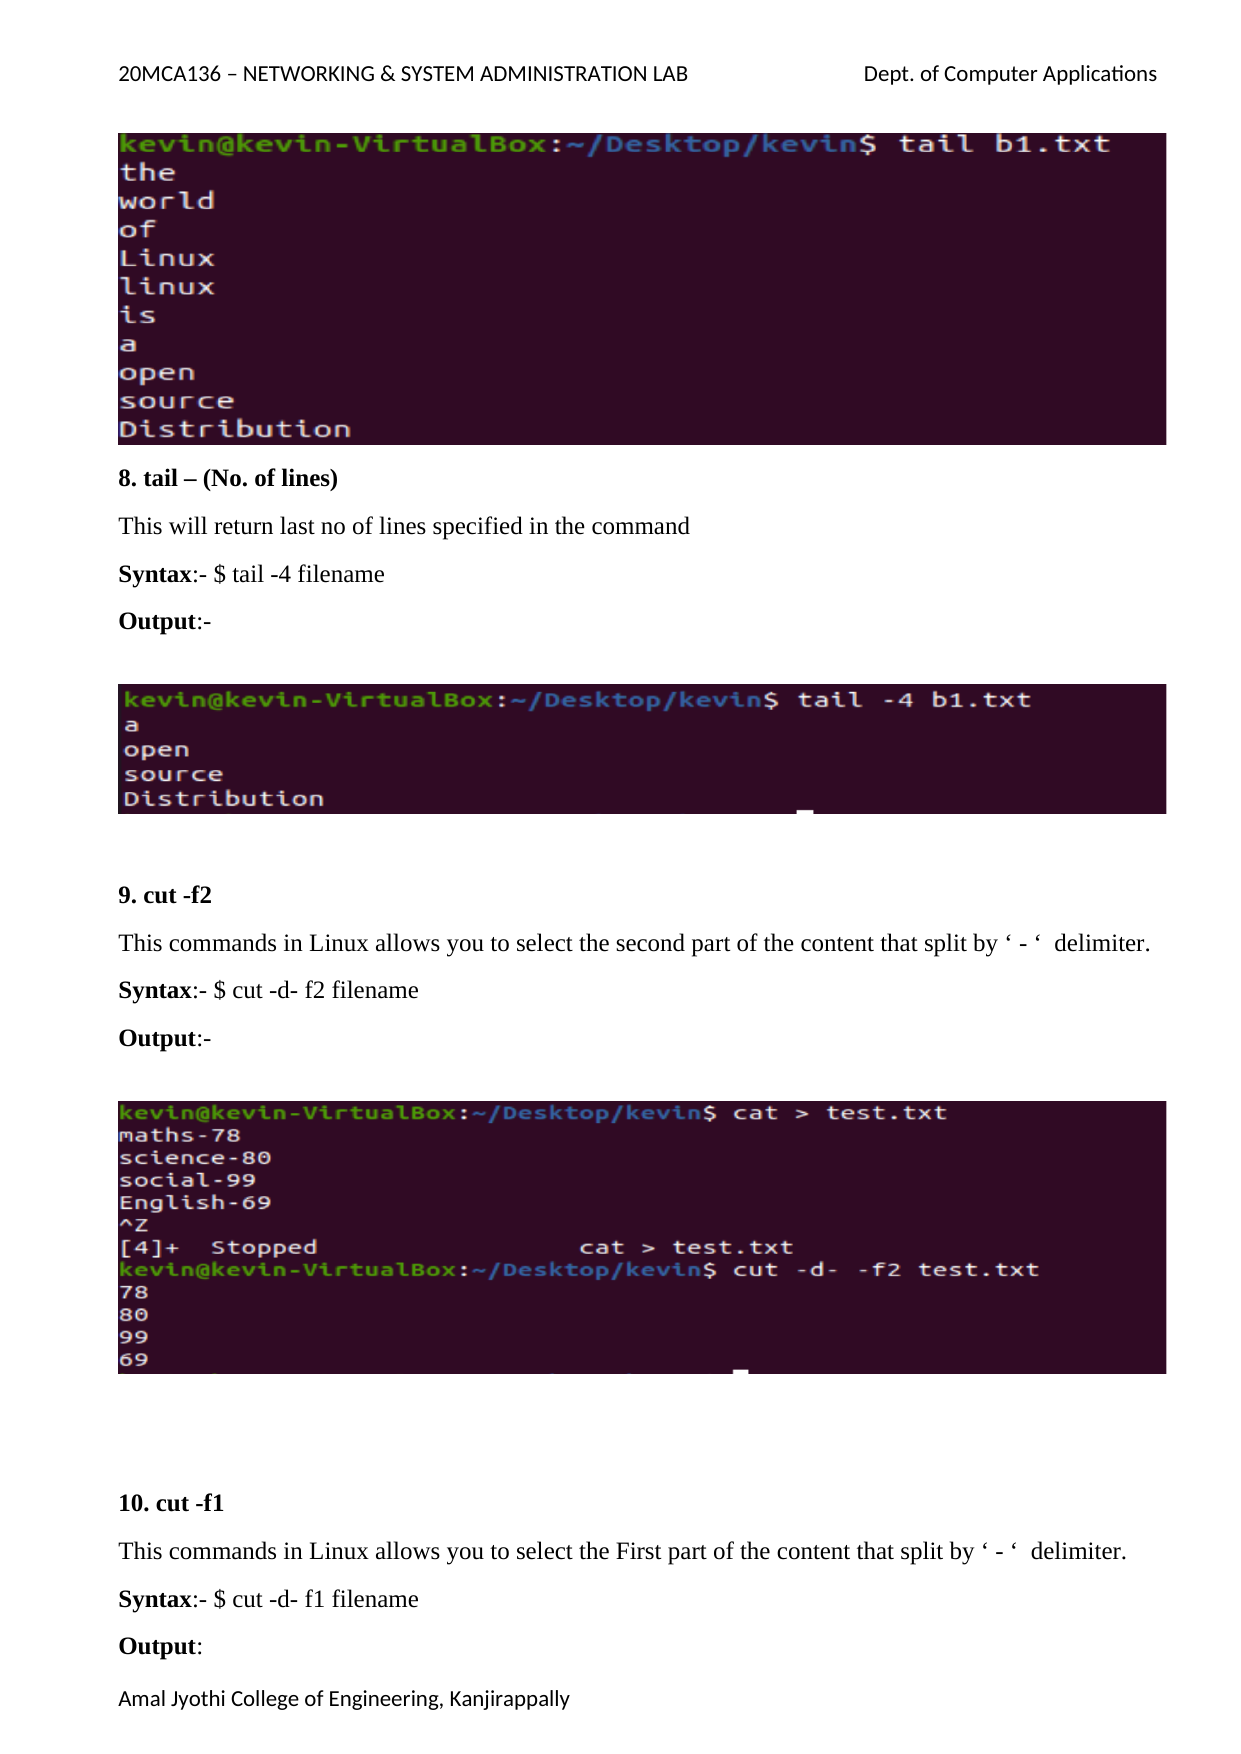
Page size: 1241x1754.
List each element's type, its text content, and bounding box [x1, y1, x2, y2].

text 10. cut -f1 [118, 1488, 1167, 1517]
picture [118, 684, 1167, 814]
text 8. tail – (No. of lines) [118, 463, 1167, 492]
text This commands in Linux allows you to select the second part of the content that split by ‘ - ‘ delimiter. [118, 928, 1167, 957]
picture [118, 133, 1167, 445]
text Output:- [118, 606, 1167, 635]
text Output: [118, 1631, 1167, 1660]
text Syntax:- $ cut -d- f1 filename [118, 1584, 1167, 1612]
text Syntax:- $ cut -d- f2 filename [118, 976, 1167, 1004]
text Syntax:- $ tail -4 filename [118, 559, 1167, 587]
text This will return last no of lines specified in the command [118, 511, 1167, 540]
text 9. cut -f2 [118, 880, 1167, 909]
picture [118, 1101, 1167, 1374]
text This commands in Linux allows you to select the First part of the content that split by ‘ - ‘ delimiter. [118, 1536, 1167, 1565]
text Output:- [118, 1023, 1167, 1052]
